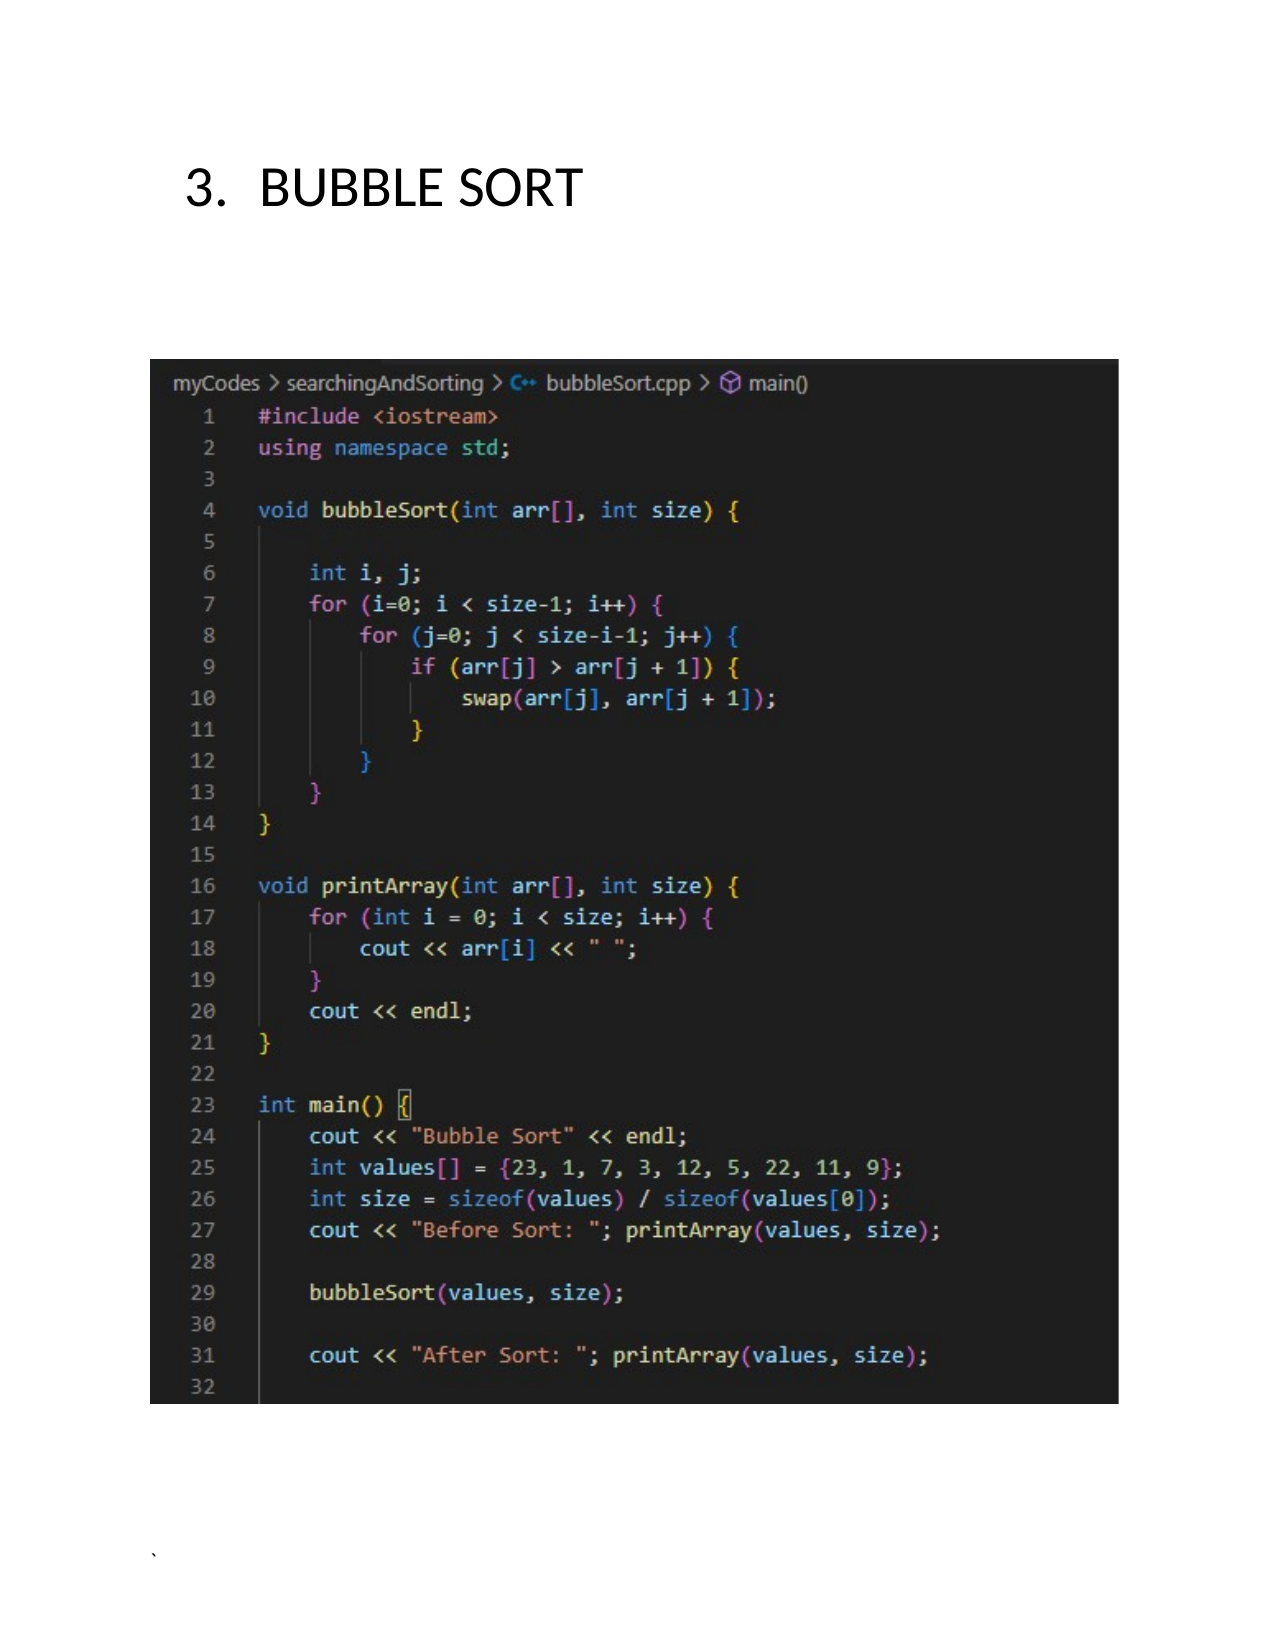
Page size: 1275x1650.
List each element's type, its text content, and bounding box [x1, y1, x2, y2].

list BUBBLE SORT [184, 150, 1125, 221]
picture [150, 359, 1119, 1404]
